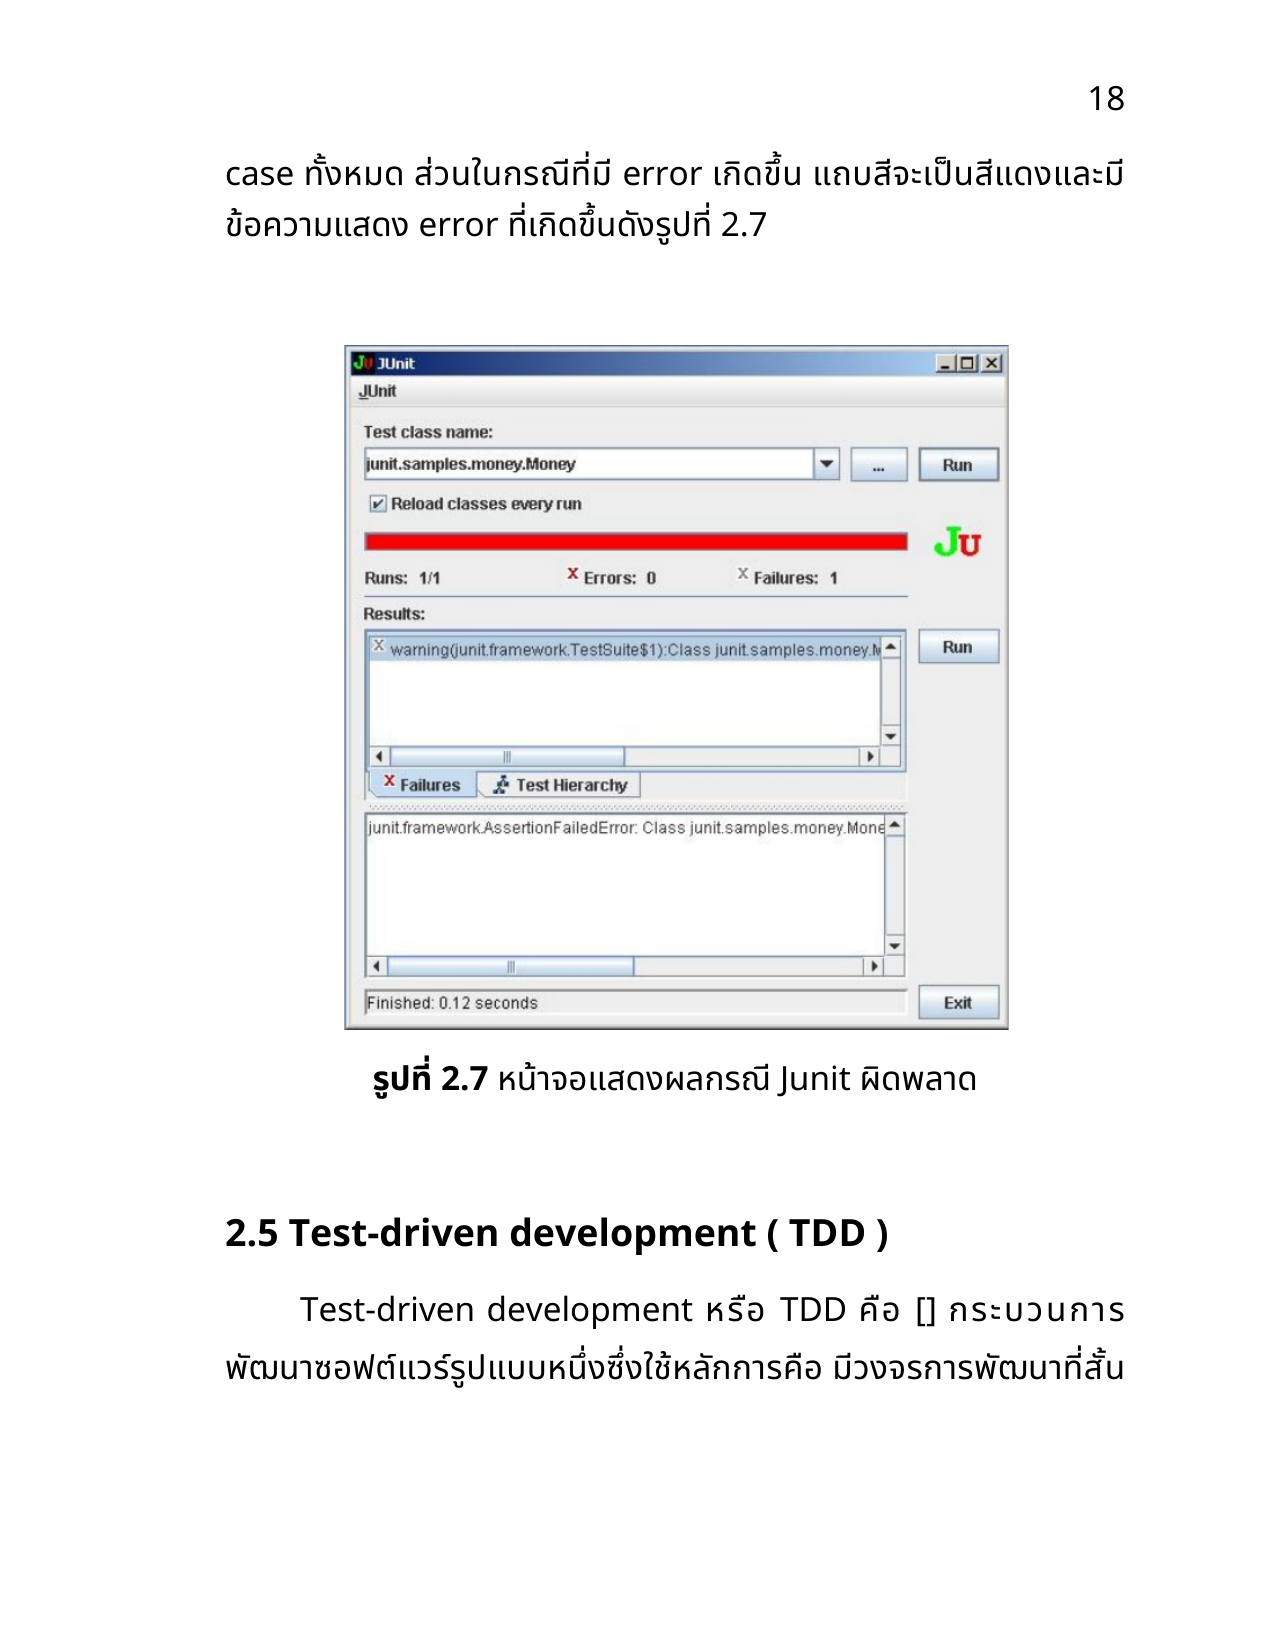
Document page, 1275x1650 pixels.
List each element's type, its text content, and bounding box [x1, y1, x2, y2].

text หน้าจอแสดงผลกรณี Junit ผิดพลาด [225, 1055, 1125, 1105]
list Test-driven development ( TDD ) [225, 1207, 1125, 1258]
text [225, 1286, 1125, 1395]
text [225, 150, 1125, 251]
picture [341, 345, 1009, 1030]
